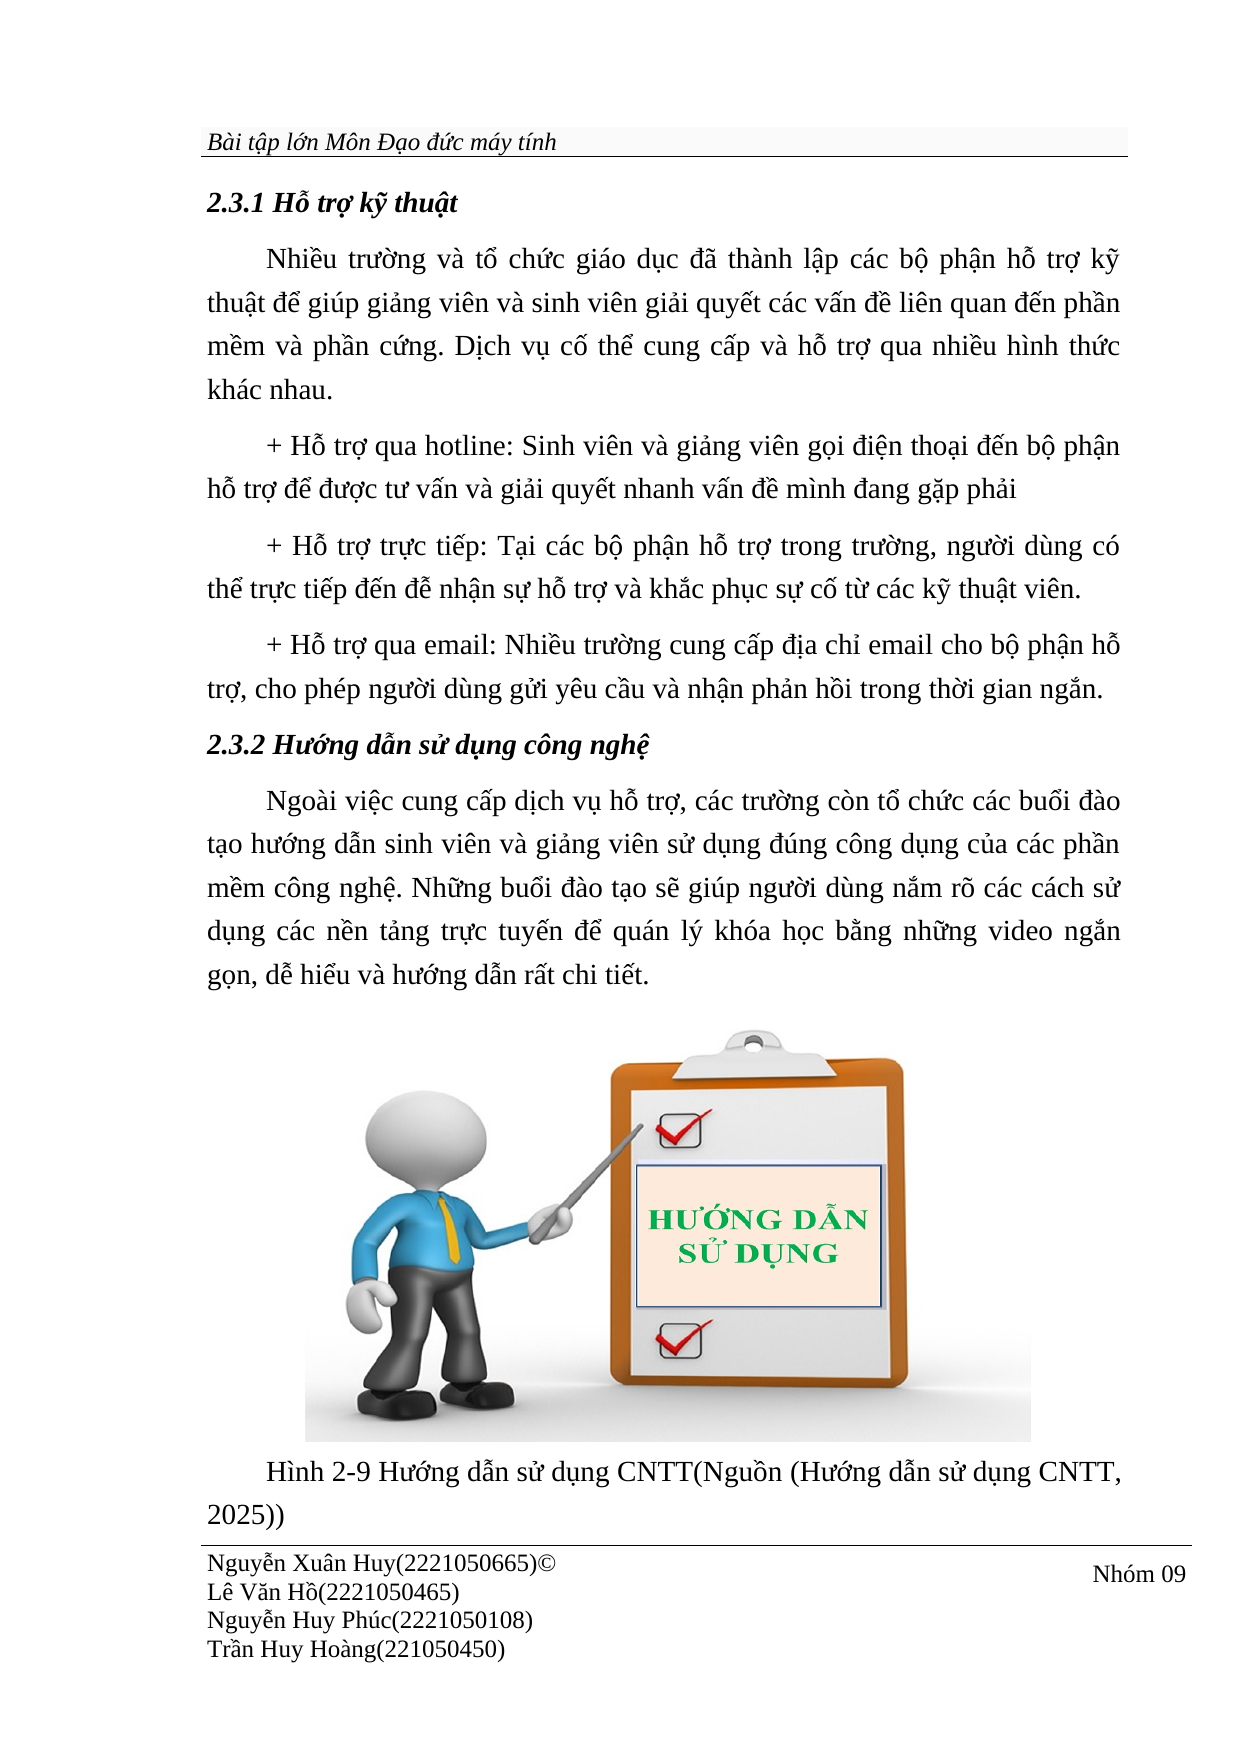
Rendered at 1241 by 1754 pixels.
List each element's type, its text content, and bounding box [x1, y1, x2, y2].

subtitle Hướng dẫn sử dụng công nghệ [207, 727, 1122, 760]
text + Hỗ trợ qua hotline: Sinh viên và giảng viên gọi điện thoại đến bộ phận hỗ trợ để được tư vấn và giải quyết nhanh vấn đề mình đang gặp phải [207, 428, 1122, 505]
text + Hỗ trợ trực tiếp: Tại các bộ phận hỗ trợ trong trường, người dùng có thể trực tiếp đến đễ nhận sự hỗ trợ và khắc phục sự cố từ các kỹ thuật viên. [207, 528, 1122, 605]
text Nhiều trường và tổ chức giáo dục đã thành lập các bộ phận hỗ trợ kỹ thuật để giúp giảng viên và sinh viên giải quyết các vấn đề liên quan đến phần mềm và phần cứng. Dịch vụ cố thể cung cấp và hỗ trợ qua nhiều hình thức khác nhau. [207, 241, 1122, 406]
picture [296, 1000, 1033, 1442]
text Ngoài việc cung cấp dịch vụ hỗ trợ, các trường còn tổ chức các buổi đào tạo hướng dẫn sinh viên và giảng viên sử dụng đúng công dụng của các phần mềm công nghệ. Những buổi đào tạo sẽ giúp người dùng nắm rõ các cách sử dụng các nền tảng trực tuyến để quán lý khóa học bằng những video ngắn gọn, dễ hiểu và hướng dẫn rất chi tiết. [207, 783, 1122, 991]
subtitle Hỗ trợ kỹ thuật [207, 185, 1122, 219]
text Hình 2-9 Hướng dẫn sử dụng CNTT(Nguồn) [207, 1454, 1122, 1531]
text + Hỗ trợ qua email: Nhiều trường cung cấp địa chỉ email cho bộ phận hỗ trợ, cho phép người dùng gửi yêu cầu và nhận phản hồi trong thời gian ngắn. [207, 627, 1122, 704]
